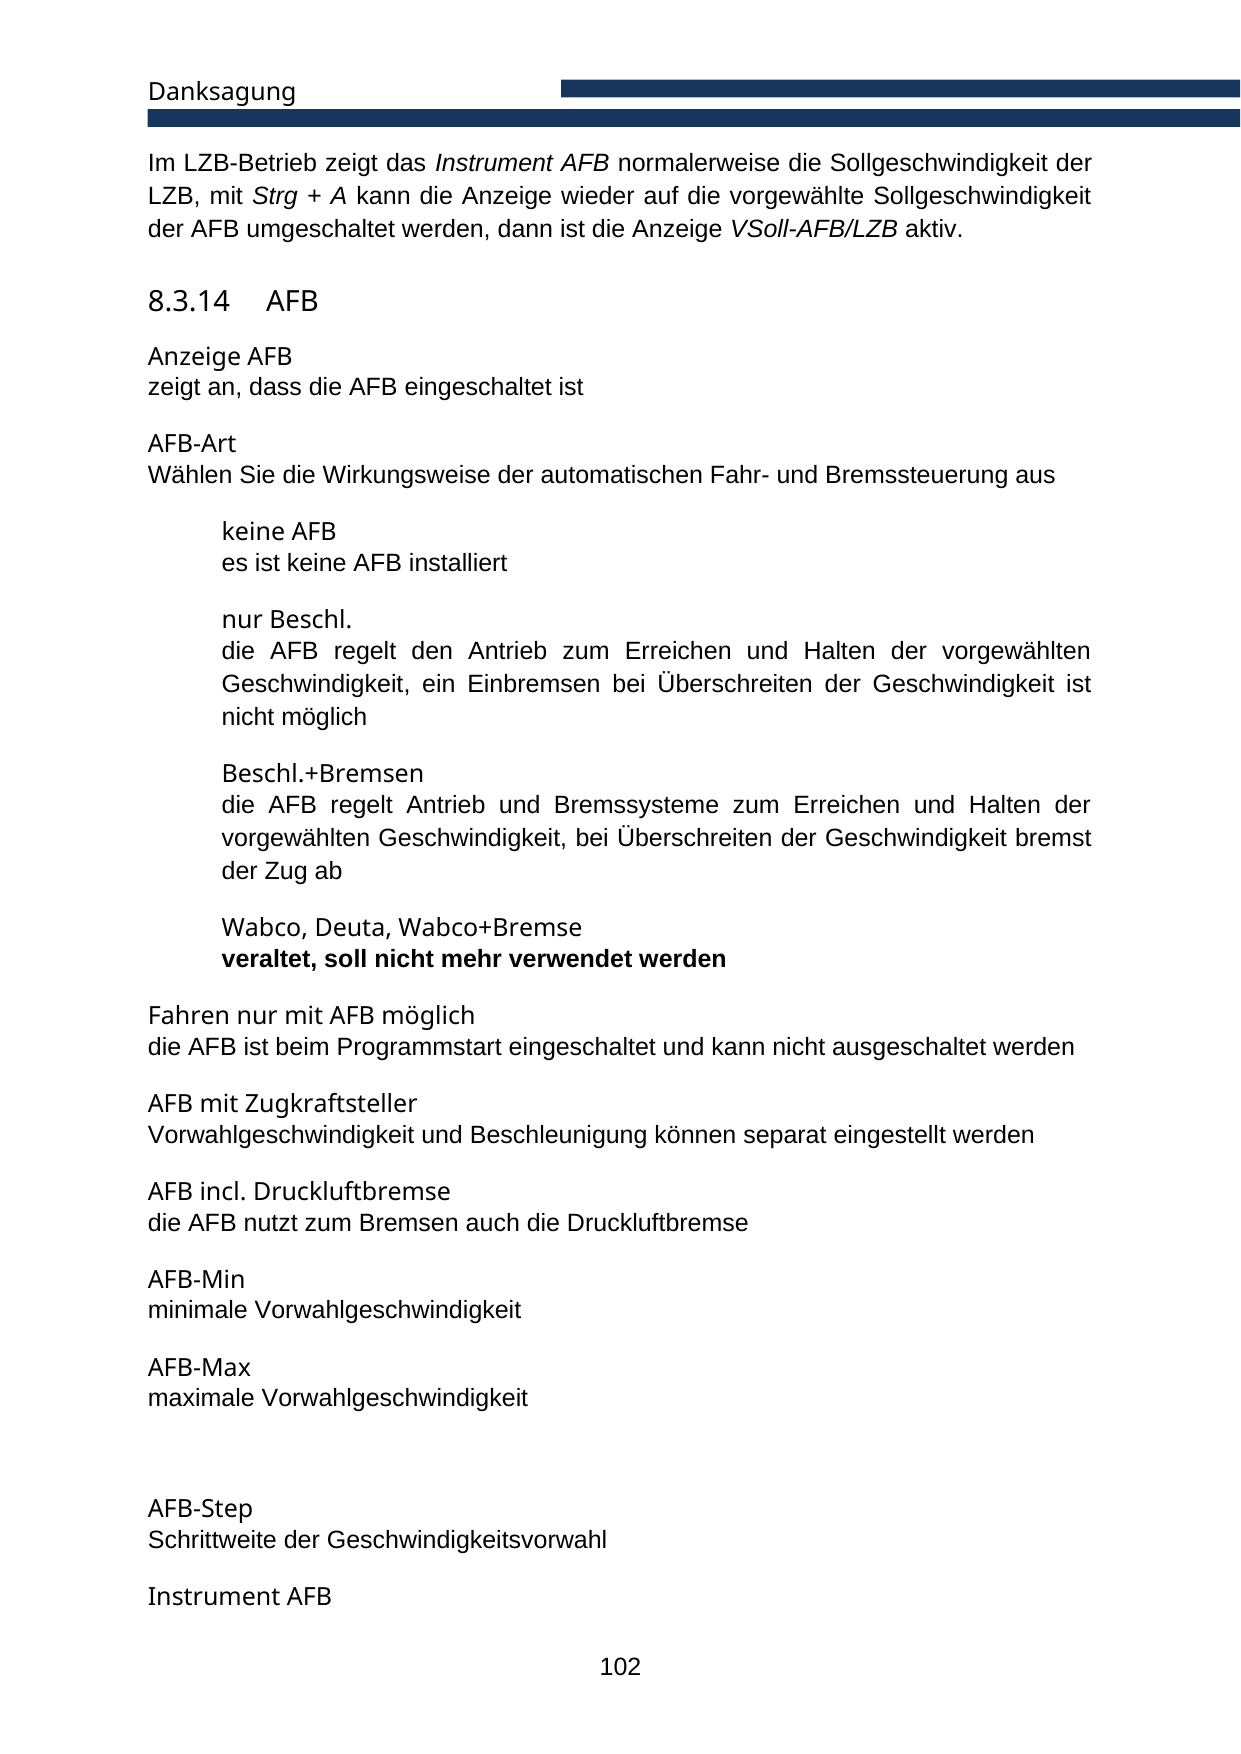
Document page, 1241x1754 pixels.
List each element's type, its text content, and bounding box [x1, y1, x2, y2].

text Instrument AFB [148, 1579, 1093, 1613]
text AFB-Step [148, 1491, 1093, 1525]
text nur Beschl. [221, 602, 1093, 636]
text veraltet, soll nicht mehr verwendet werden [221, 944, 1093, 973]
text die AFB regelt Antrieb und Bremssysteme zum Erreichen und Halten der vorgewählten Geschwindigkeit, bei Überschreiten der Geschwindigkeit bremst der Zug ab [221, 790, 1093, 885]
text die AFB nutzt zum Bremsen auch die Druckluftbremse [148, 1208, 1093, 1236]
text Vorwahlgeschwindigkeit und Beschleunigung können separat eingestellt werden [148, 1120, 1093, 1148]
text zeigt an, dass die AFB eingeschaltet ist [148, 372, 1093, 401]
text es ist keine AFB installiert [221, 548, 1093, 577]
text AFB-Max [148, 1349, 1093, 1383]
text minimale Vorwahlgeschwindigkeit [148, 1296, 1093, 1324]
text AFB-Min [148, 1261, 1093, 1296]
text die AFB ist beim Programmstart eingeschaltet und kann nicht ausgeschaltet werden [148, 1032, 1093, 1061]
text keine AFB [221, 514, 1093, 548]
text Fahren nur mit AFB möglich [148, 998, 1093, 1032]
text AFB-Art [148, 426, 1093, 460]
text AFB incl. Druckluftbremse [148, 1173, 1093, 1208]
text Beschl.+Bremsen [221, 756, 1093, 790]
text die AFB regelt den Antrieb zum Erreichen und Halten der vorgewählten Geschwindigkeit, ein Einbremsen bei Überschreiten der Geschwindigkeit ist nicht möglich [221, 636, 1093, 731]
subtitle AFB [148, 280, 1093, 320]
text Schrittweite der Geschwindigkeitsvorwahl [148, 1525, 1093, 1554]
text Anzeige AFB [148, 338, 1093, 372]
text AFB mit Zugkraftsteller [148, 1086, 1093, 1120]
text Wabco, Deuta, Wabco+Bremse [221, 910, 1093, 944]
text maximale Vorwahlgeschwindigkeit [148, 1383, 1093, 1412]
text Wählen Sie die Wirkungsweise der automatischen Fahr- und Bremssteuerung aus [148, 460, 1093, 489]
text Im LZB-Betrieb zeigt das Instrument AFB normalerweise die Sollgeschwindigkeit der LZB, mit Strg + A kann die Anzeige wieder auf die vorgewählte Sollgeschwindigkeit der AFB umgeschaltet werden, dann ist die Anzeige VSoll-AFB/LZB aktiv. [148, 148, 1093, 242]
